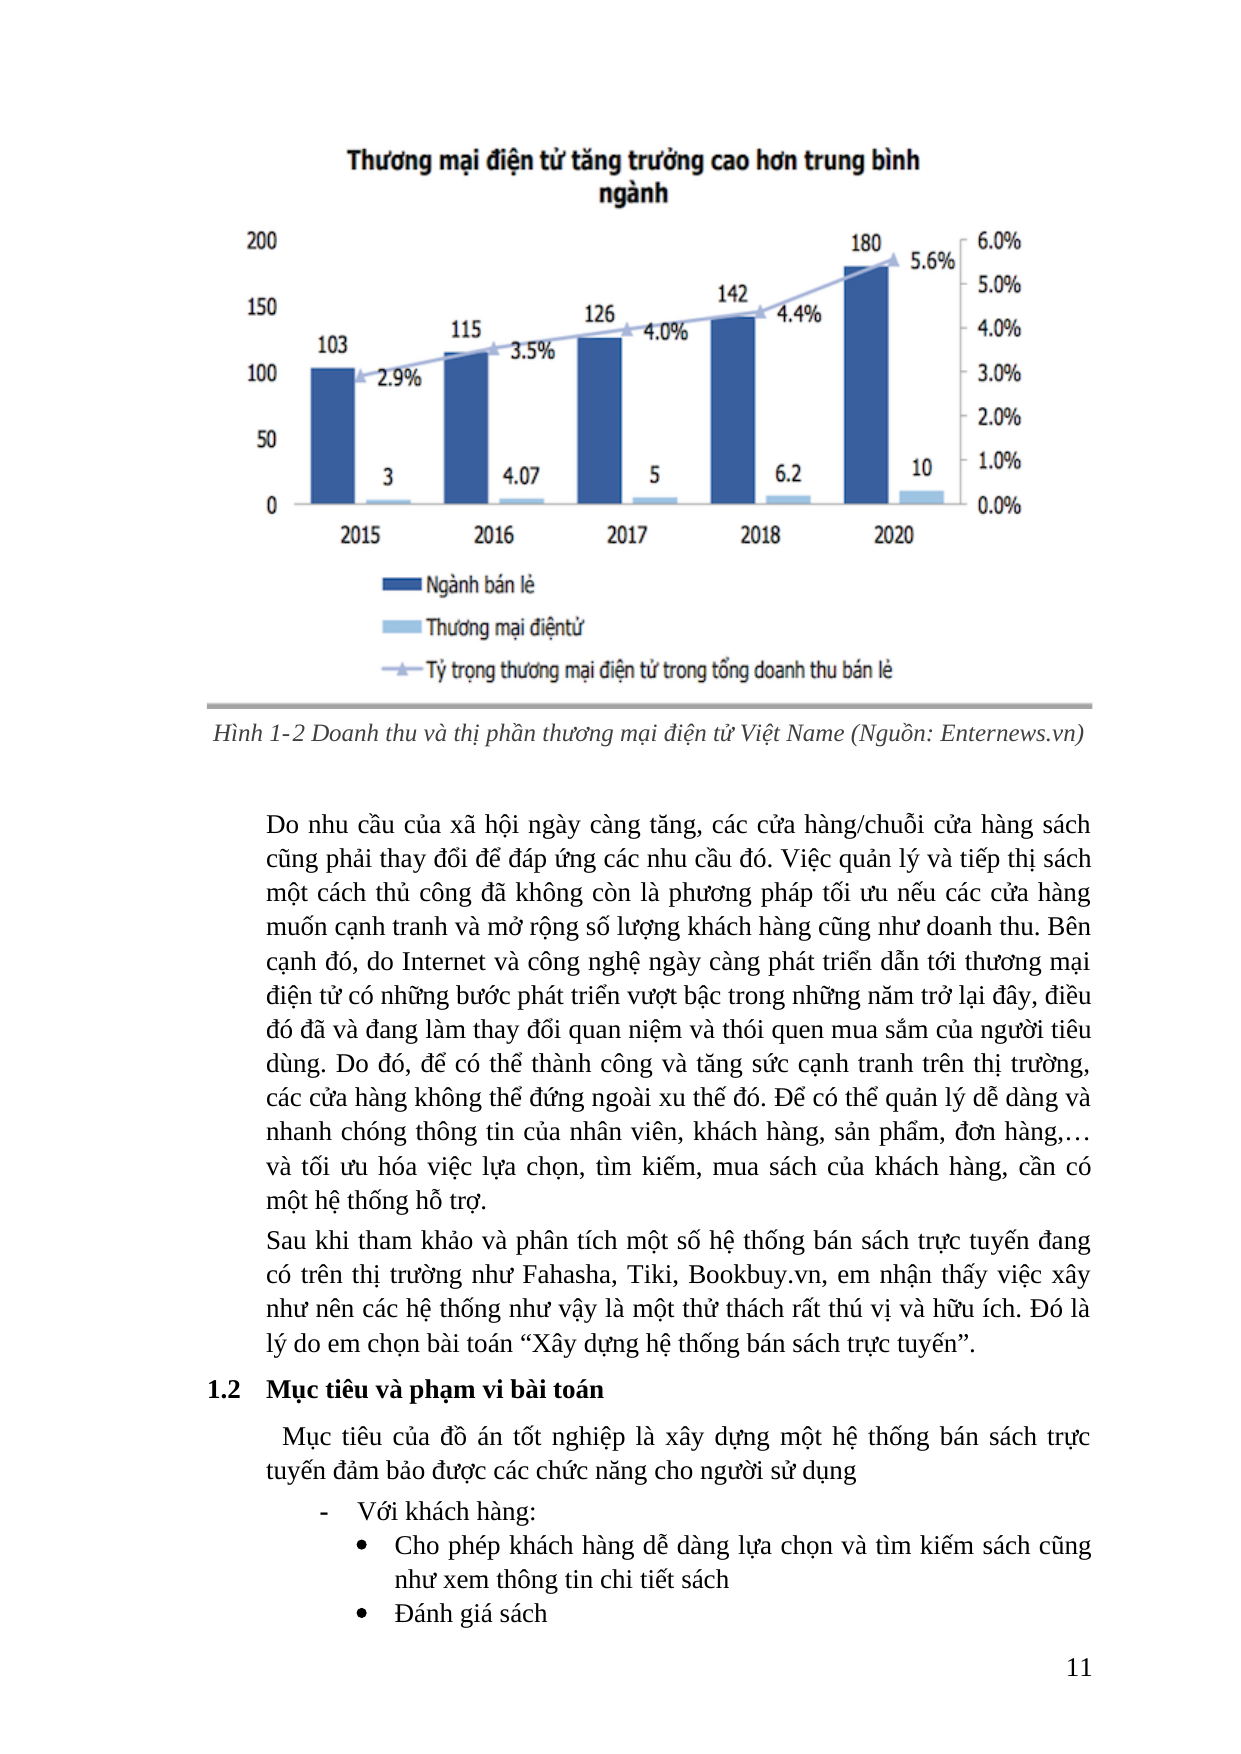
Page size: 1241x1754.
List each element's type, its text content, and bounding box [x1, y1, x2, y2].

text Sau khi tham khảo và phân tích một số hệ thống bán sách trực tuyến đang có trên thị trường như Fahasha, Tiki, Bookbuy.vn, em nhận thấy việc xây như nên các hệ thống như vậy là một thử thách rất thú vị và hữu ích. Đó là lý do em chọn bài toán “Xây dựng hệ thống bán sách trực tuyến”. [266, 1224, 1092, 1358]
subtitle Mục tiêu và phạm vi bài toán [207, 1373, 1092, 1404]
text Mục tiêu của đồ án tốt nghiệp là xây dựng một hệ thống bán sách trực tuyến đảm bảo được các chức năng cho người sử dụng [266, 1420, 1092, 1485]
list Với khách hàng: [319, 1494, 1092, 1526]
list Đánh giá sách [357, 1597, 1092, 1628]
text Hình - Doanh thu và thị phần thương mại điện tử Việt Name (Nguồn: Enternews.vn) [207, 718, 1092, 747]
text Do nhu cầu của xã hội ngày càng tăng, các cửa hàng/chuỗi cửa hàng sách cũng phải thay đổi để đáp ứng các nhu cầu đó. Việc quản lý và tiếp thị sách một cách thủ công đã không còn là phương pháp tối ưu nếu các cửa hàng muốn cạnh tranh và mở rộng số lượng khách hàng cũng như doanh thu. Bên cạnh đó, do Internet và công nghệ ngày càng phát triển dẫn tới thương mại điện tử có những bước phát triển vượt bậc trong những năm trở lại đây, điều đó đã và đang làm thay đổi quan niệm và thói quen mua sắm của người tiêu dùng. Do đó, để có thể thành công và tăng sức cạnh tranh trên thị trường, các cửa hàng không thể đứng ngoài xu thế đó. Để có thể quản lý dễ dàng và nhanh chóng thông tin của nhân viên, khách hàng, sản phẩm, đơn hàng,… và tối ưu hóa việc lựa chọn, tìm kiếm, mua sách của khách hàng, cần có một hệ thống hỗ trợ. [266, 808, 1092, 1215]
picture [206, 118, 1093, 709]
list Cho phép khách hàng dễ dàng lựa chọn và tìm kiếm sách cũng như xem thông tin chi tiết sách [357, 1529, 1092, 1594]
